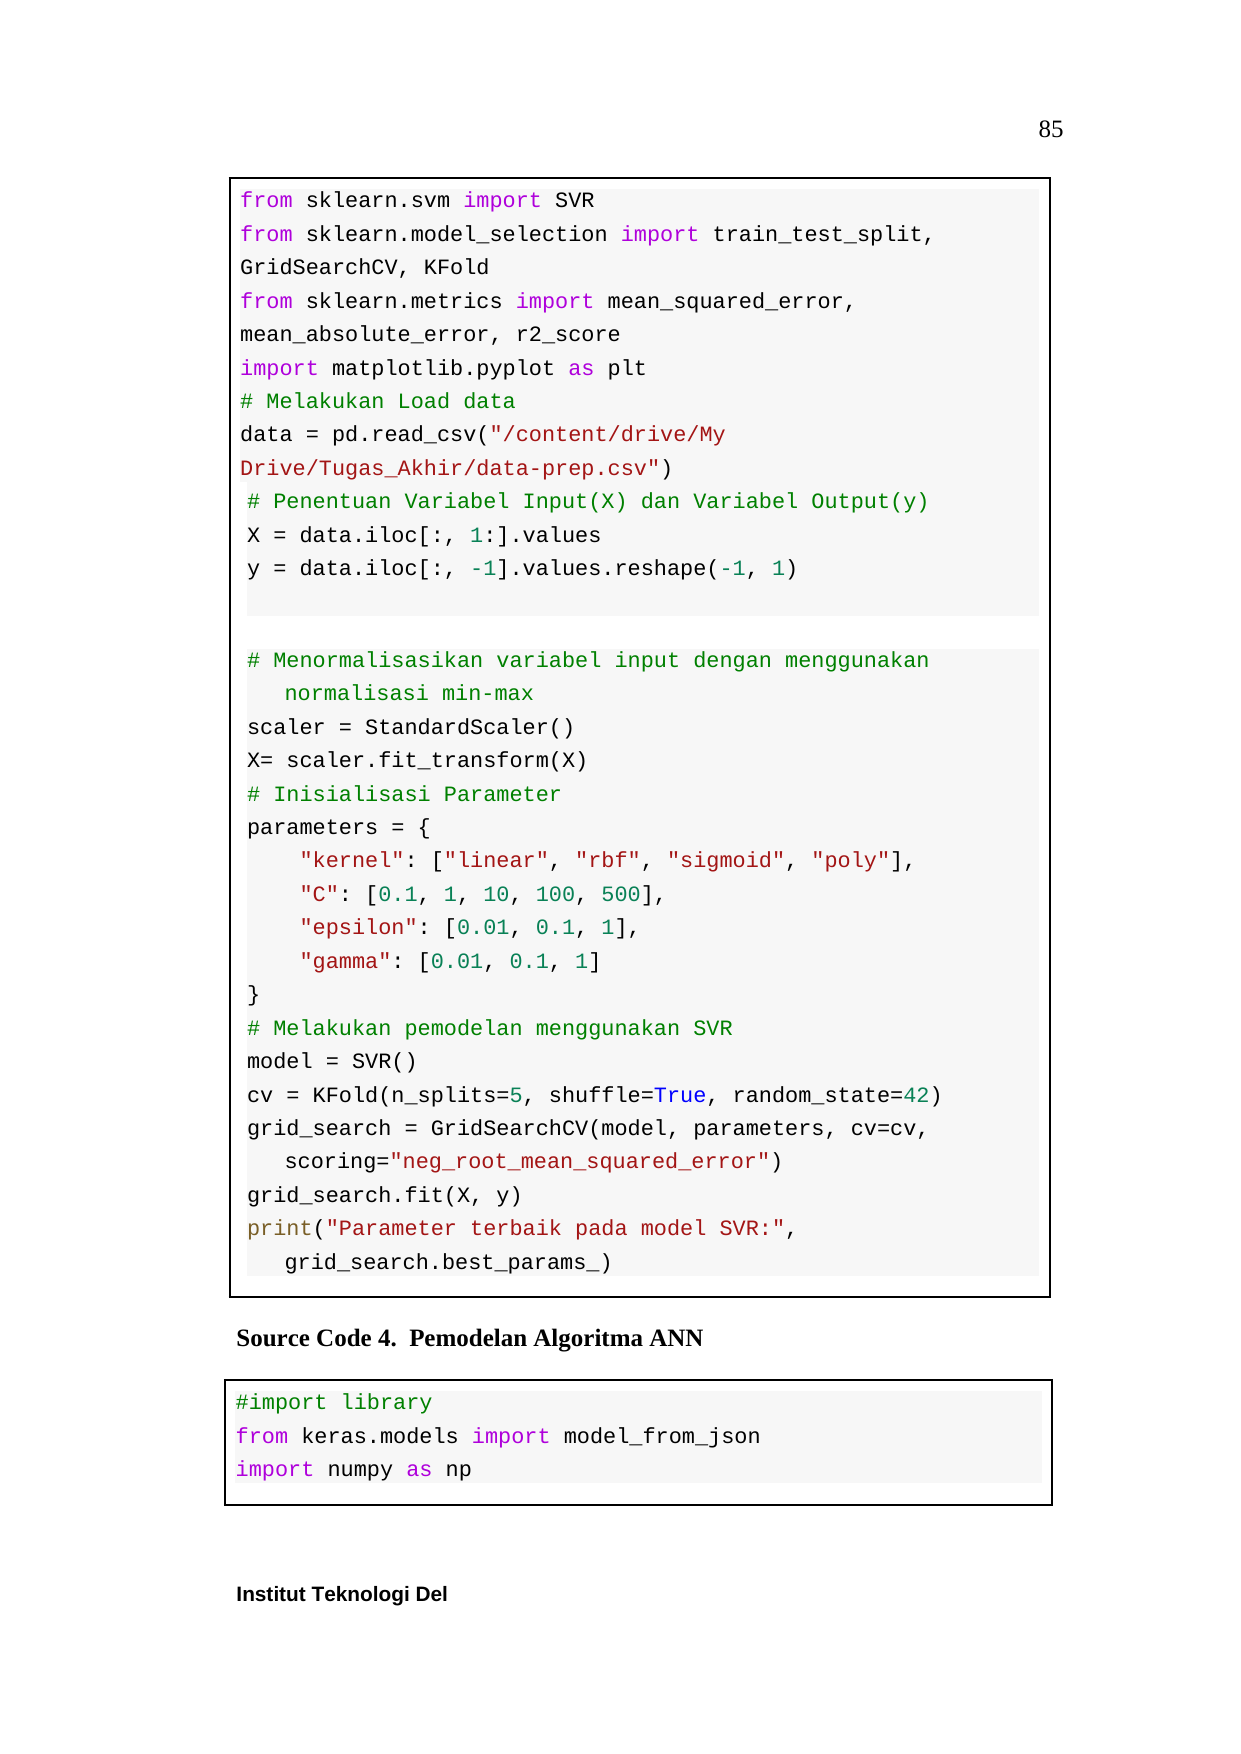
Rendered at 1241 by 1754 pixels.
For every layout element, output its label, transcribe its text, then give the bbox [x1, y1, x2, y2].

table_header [231, 179, 1049, 1296]
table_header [226, 1381, 1051, 1503]
subtitle Source Code 4. Pemodelan Algoritma ANN [236, 1323, 1063, 1352]
